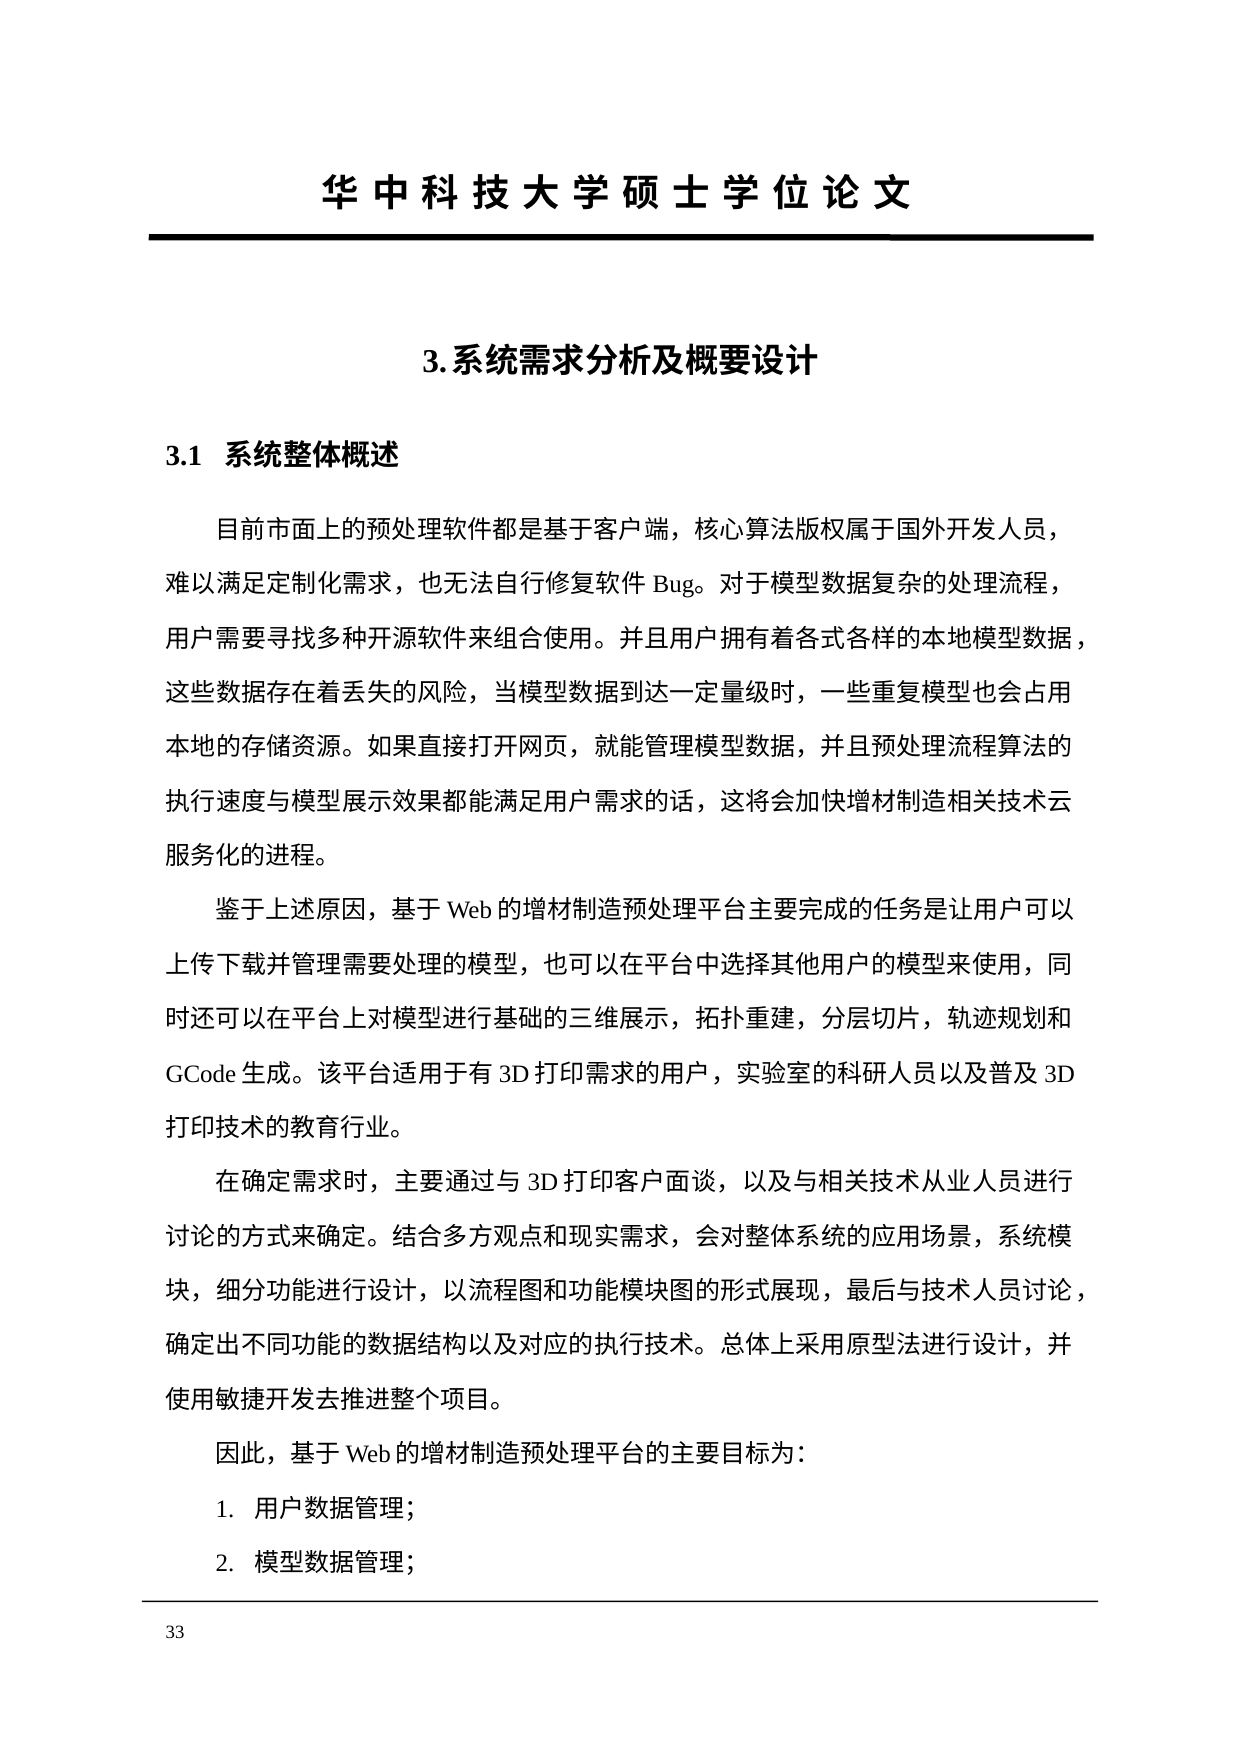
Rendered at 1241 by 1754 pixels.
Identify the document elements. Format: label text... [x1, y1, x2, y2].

text 在确定需求时，主要通过与3D打印客户面谈，以及与相关技术从业人员进行讨论的方式来确定。结合多方观点和现实需求，会对整体系统的应用场景，系统模块，细分功能进行设计，以流程图和功能模块图的形式展现，最后与技术人员讨论，确定出不同功能的数据结构以及对应的执行技术。总体上采用原型法进行设计，并使用敏捷开发去推进整个项目。 [165, 1162, 1075, 1416]
subtitle 系统整体概述 [165, 431, 1075, 473]
list 用户数据管理； [215, 1488, 1075, 1524]
text 目前市面上的预处理软件都是基于客户端，核心算法版权属于国外开发人员，难以满足定制化需求，也无法自行修复软件Bug。对于模型数据复杂的处理流程，用户需要寻找多种开源软件来组合使用。并且用户拥有着各式各样的本地模型数据，这些数据存在着丢失的风险，当模型数据到达一定量级时，一些重复模型也会占用本地的存储资源。如果直接打开网页，就能管理模型数据，并且预处理流程算法的执行速度与模型展示效果都能满足用户需求的话，这将会加快增材制造相关技术云服务化的进程。 [165, 509, 1075, 872]
list 模型数据管理； [215, 1542, 1075, 1579]
subtitle 系统需求分析及概要设计 [165, 334, 1075, 382]
text 鉴于上述原因，基于Web的增材制造预处理平台主要完成的任务是让用户可以上传下载并管理需要处理的模型，也可以在平台中选择其他用户的模型来使用，同时还可以在平台上对模型进行基础的三维展示，拓扑重建，分层切片，轨迹规划和GCode生成。该平台适用于有3D打印需求的用户，实验室的科研人员以及普及3D打印技术的教育行业。 [165, 890, 1075, 1144]
text 因此，基于Web的增材制造预处理平台的主要目标为： [165, 1434, 1075, 1470]
